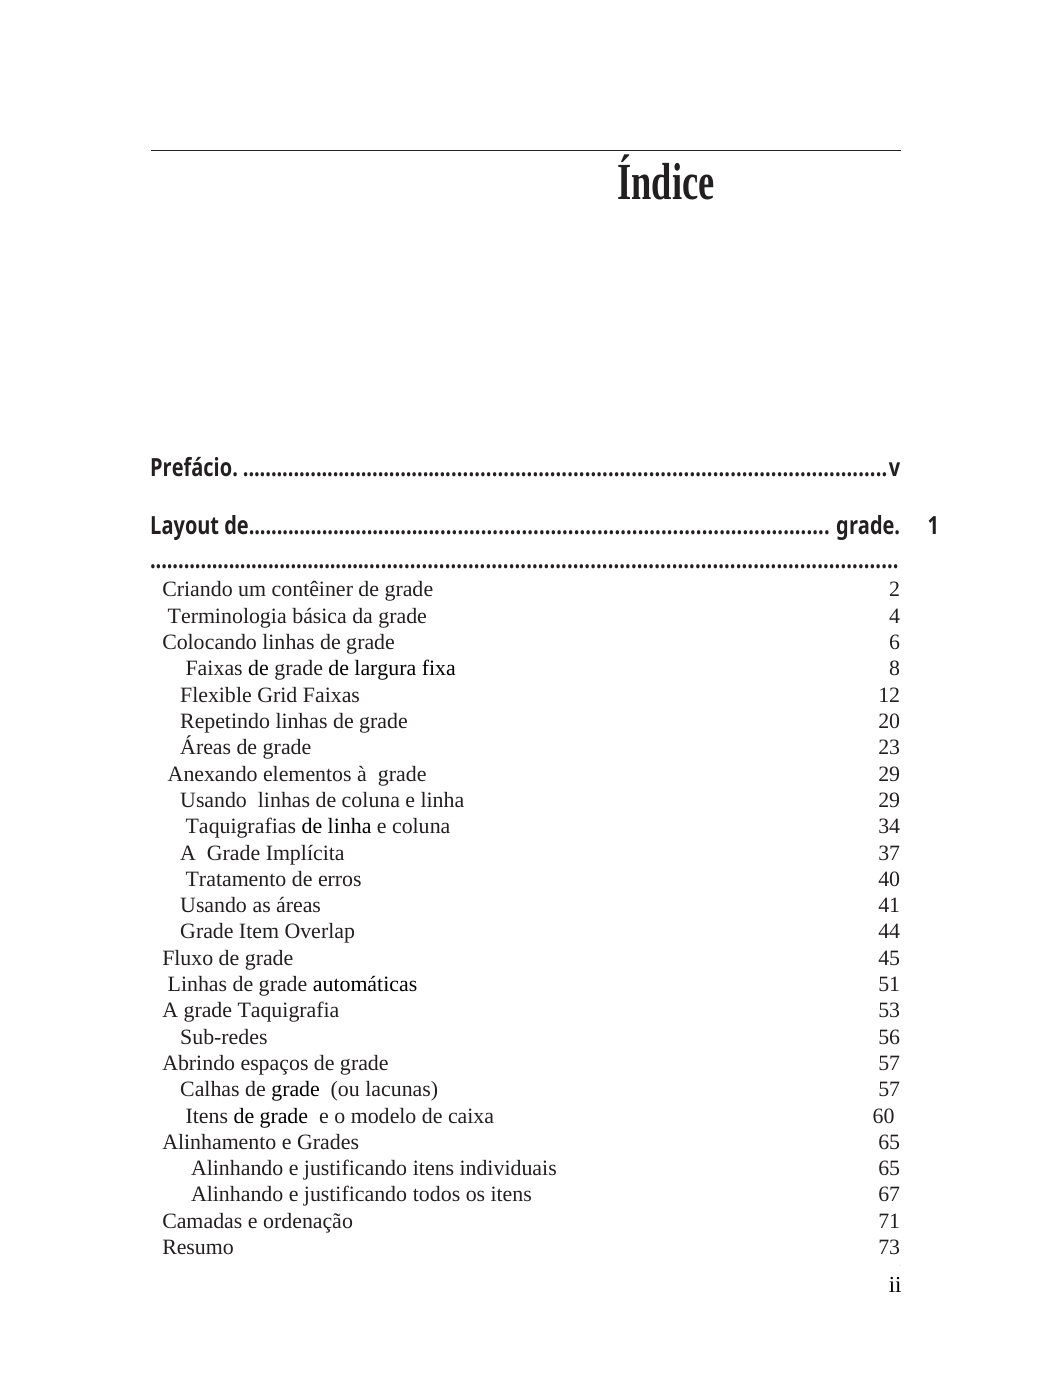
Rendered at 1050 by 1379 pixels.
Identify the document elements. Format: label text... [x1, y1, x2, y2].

text Índice [599, 151, 989, 211]
